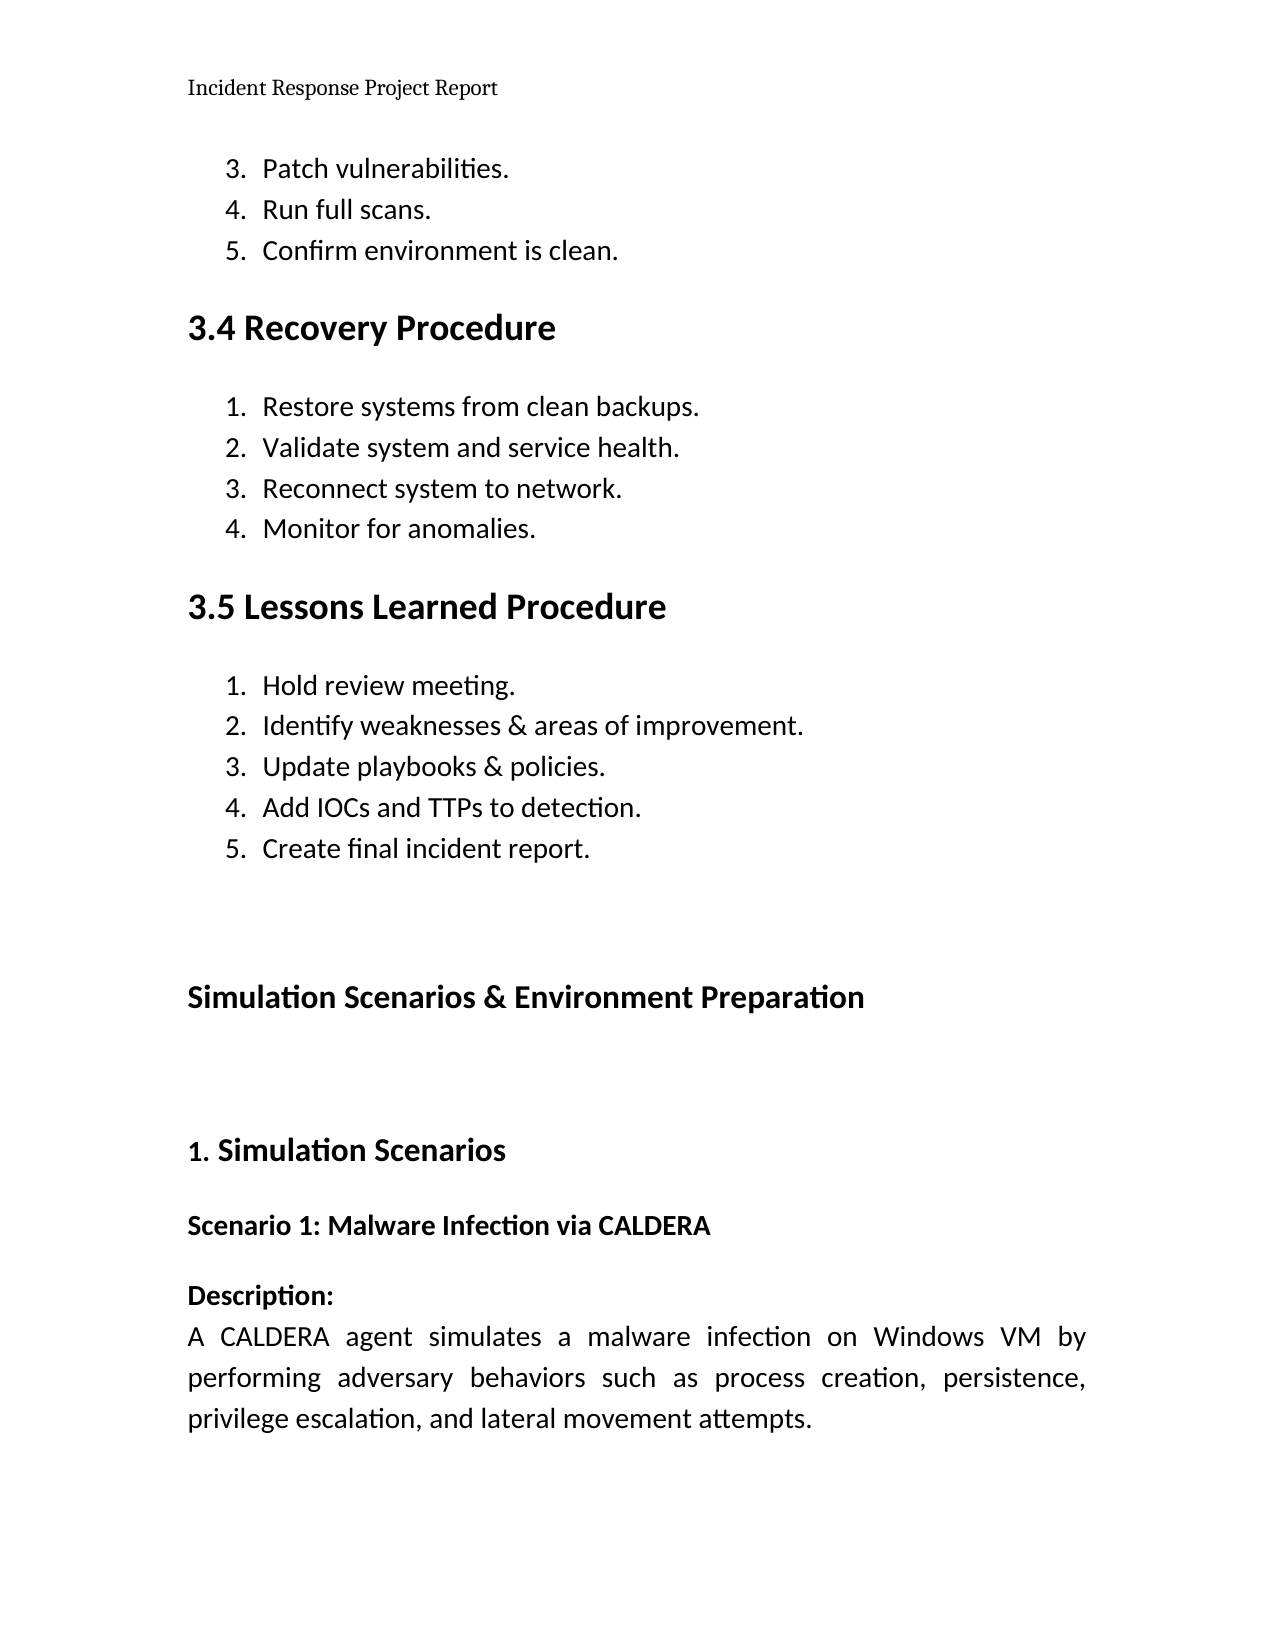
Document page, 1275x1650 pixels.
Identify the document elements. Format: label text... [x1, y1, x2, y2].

list Run full scans. [225, 191, 1087, 227]
list Hold review meeting. [225, 667, 1087, 702]
list Identify weaknesses & areas of improvement. [225, 707, 1087, 743]
subtitle 1. Simulation Scenarios [187, 1129, 1087, 1170]
list Monitor for anomalies. [225, 511, 1087, 546]
list Restore systems from clean backups. [225, 388, 1087, 423]
subtitle 3.5 Lessons Learned Procedure [187, 583, 1087, 628]
list Create final incident report. [225, 830, 1087, 866]
list Validate system and service health. [225, 429, 1087, 464]
subtitle Simulation Scenarios & Environment Preparation [187, 977, 1087, 1017]
list Patch vulnerabilities. [225, 150, 1087, 186]
list Update playbooks & policies. [225, 748, 1087, 784]
list Reconnect system to network. [225, 470, 1087, 505]
list Add IOCs and TTPs to detection. [225, 789, 1087, 825]
subtitle Scenario 1: Malware Infection via CALDERA [187, 1207, 1087, 1242]
text Description: A CALDERA agent simulates a malware infection on Windows VM by performing adversary behaviors such as process creation, persistence, privilege escalation, and lateral movement attempts. [187, 1277, 1087, 1436]
list Confirm environment is clean. [225, 232, 1087, 267]
subtitle 3.4 Recovery Procedure [187, 304, 1087, 350]
